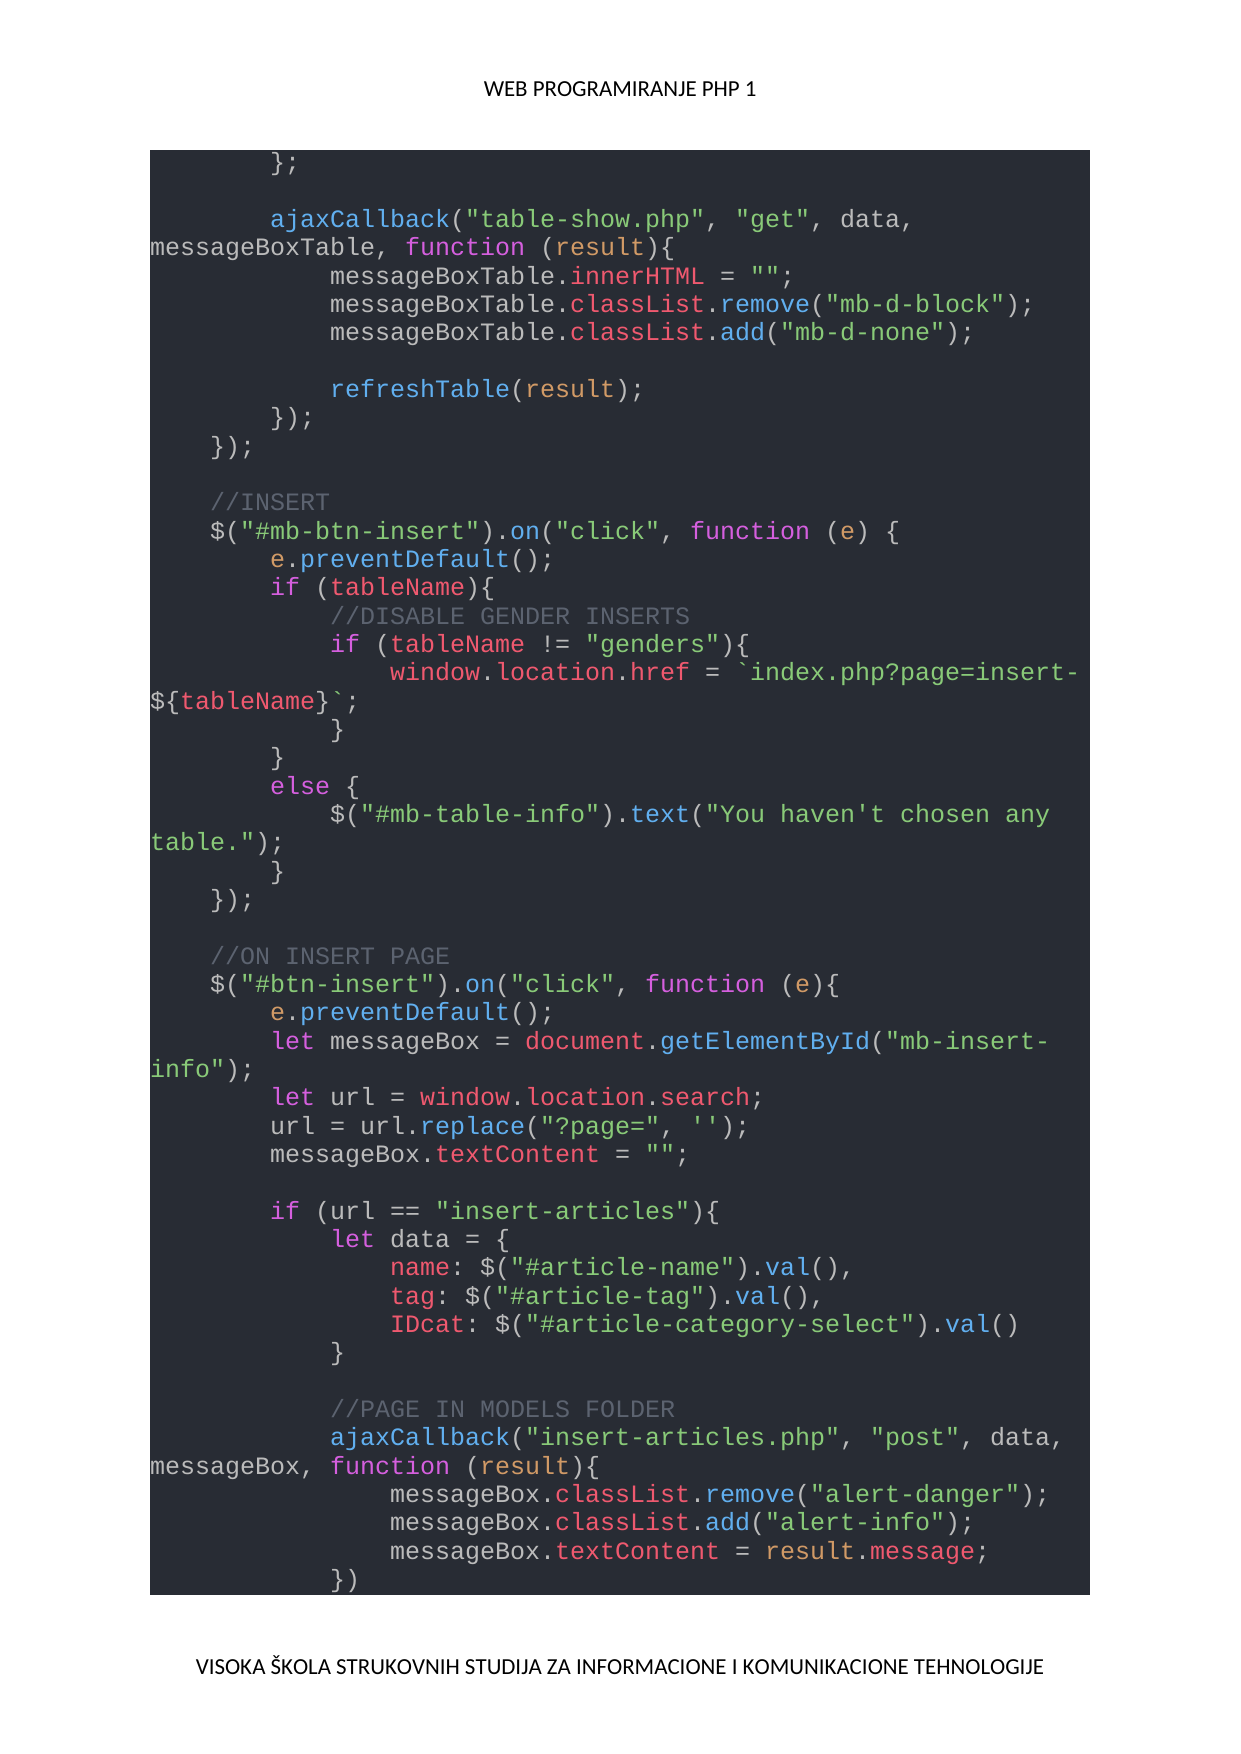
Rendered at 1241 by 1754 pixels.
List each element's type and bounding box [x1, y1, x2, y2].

text [150, 150, 1090, 1595]
